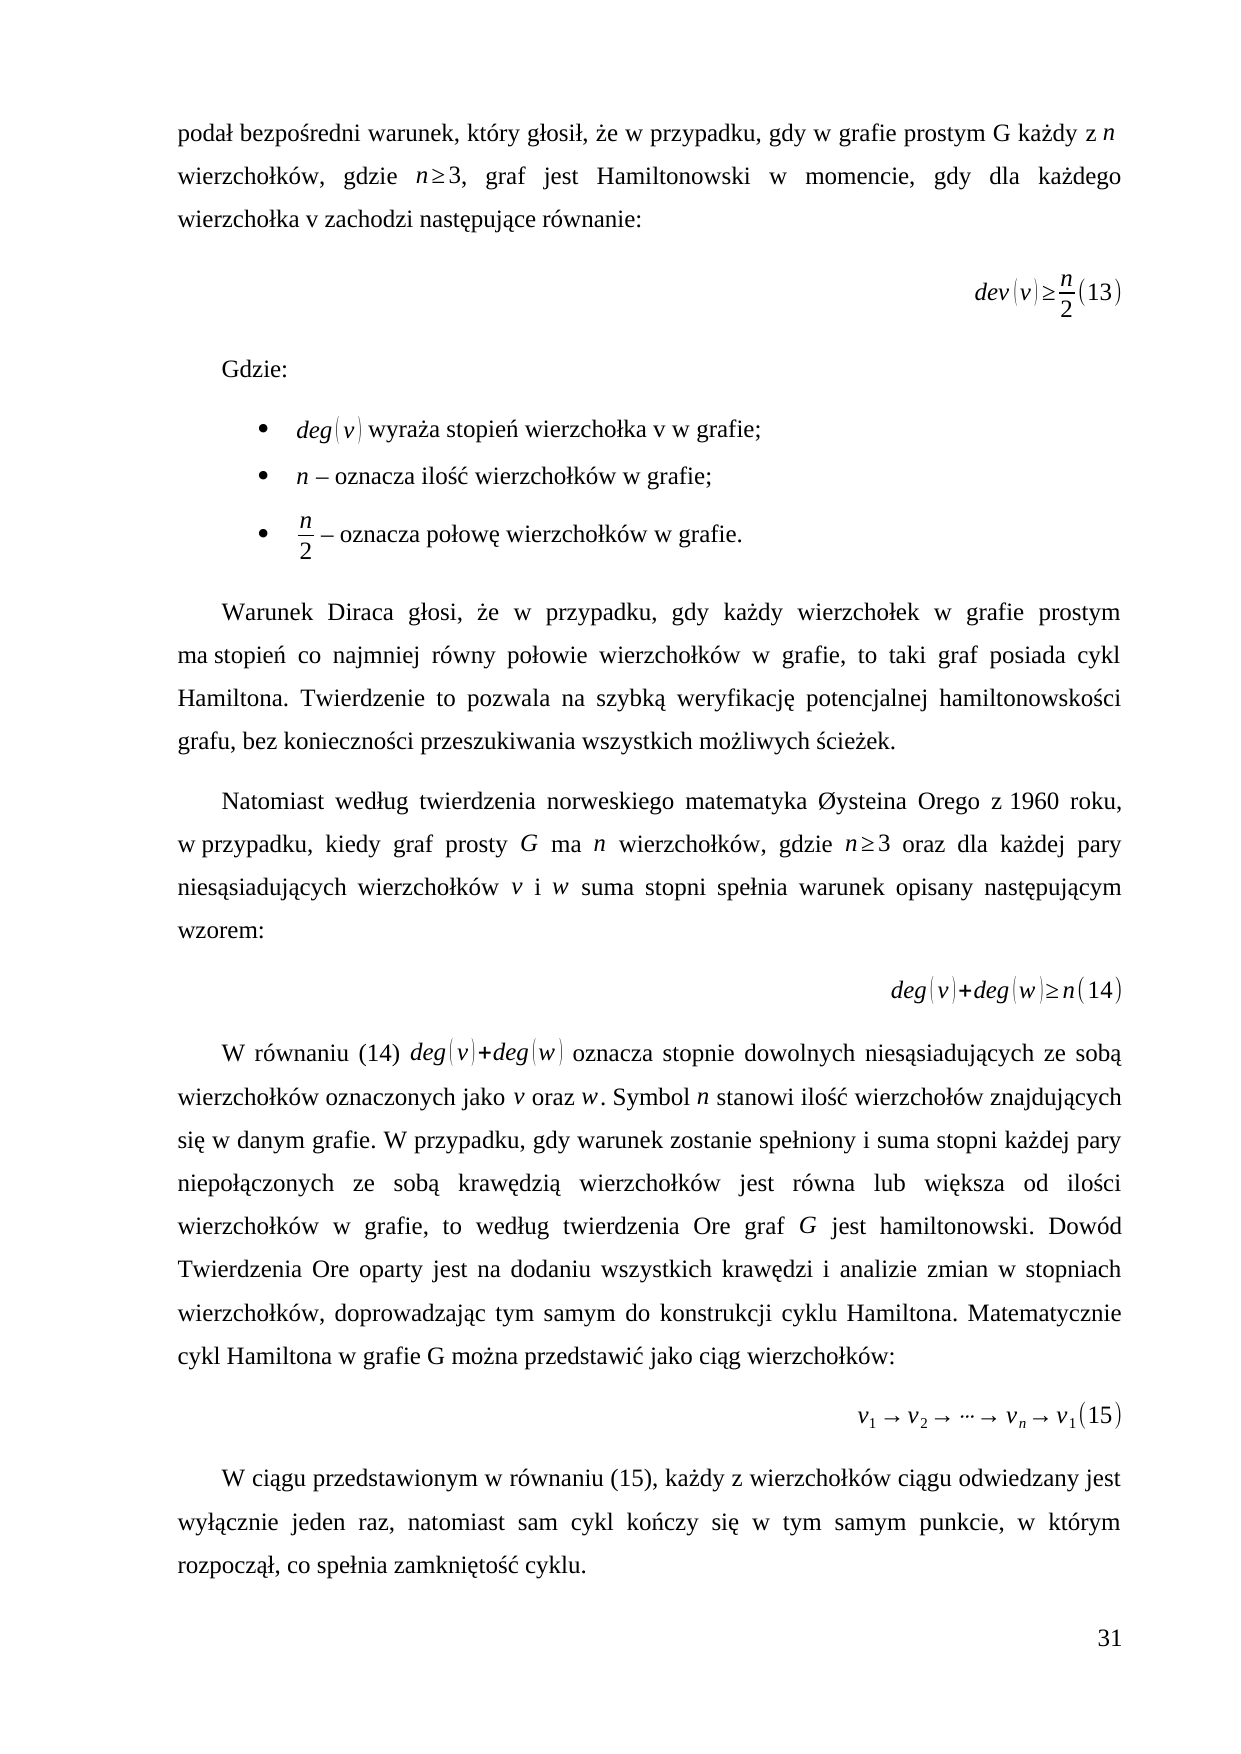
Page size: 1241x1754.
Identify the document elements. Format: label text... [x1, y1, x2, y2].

list wyraża stopień wierzchołka v w grafie; [259, 414, 1122, 447]
text W równaniu (14) oznacza stopnie dowolnych niesąsiadujących ze sobą wierzchołków oznaczonych jako oraz . Symbol stanowi ilość wierzchołów znajdujących się w danym grafie. W przypadku, gdy warunek zostanie spełniony i suma stopni każdej pary niepołączonych ze sobą krawędzią wierzchołków jest równa lub większa od ilości wierzchołków w grafie, to według twierdzenia Ore graf jest hamiltonowski. Dowód Twierdzenia Ore oparty jest na dodaniu wszystkich krawędzi i analizie zmian w stopniach wierzchołków, doprowadzając tym samym do konstrukcji cyklu Hamiltona. Matematycznie cykl Hamiltona w grafie G można przedstawić jako ciąg wierzchołków: [177, 1037, 1122, 1369]
text Warunek Diraca głosi, że w przypadku, gdy każdy wierzchołek w grafie prostym ma stopień co najmniej równy połowie wierzchołków w grafie, to taki graf posiada cykl Hamiltona. Twierdzenie to pozwala na szybką weryfikację potencjalnej hamiltonowskości grafu, bez konieczności przeszukiwania wszystkich możliwych ścieżek. [177, 597, 1122, 755]
text Gdzie: [177, 354, 1122, 383]
text Natomiast według twierdzenia norweskiego matematyka Øysteina Orego z 1960 roku, w przypadku, kiedy graf prosty ma wierzchołków, gdzie oraz dla każdej pary niesąsiadujących wierzchołków i suma stopni spełnia warunek opisany następującym wzorem: [177, 786, 1122, 944]
list – oznacza ilość wierzchołków w grafie; [259, 461, 1122, 492]
text W ciągu przedstawionym w równaniu (15), każdy z wierzchołków ciągu odwiedzany jest wyłącznie jeden raz, natomiast sam cykl kończy się w tym samym punkcie, w którym rozpoczął, co spełnia zamkniętość cyklu. [177, 1463, 1122, 1578]
list – oznacza połowę wierzchołków w grafie. [259, 507, 1122, 566]
